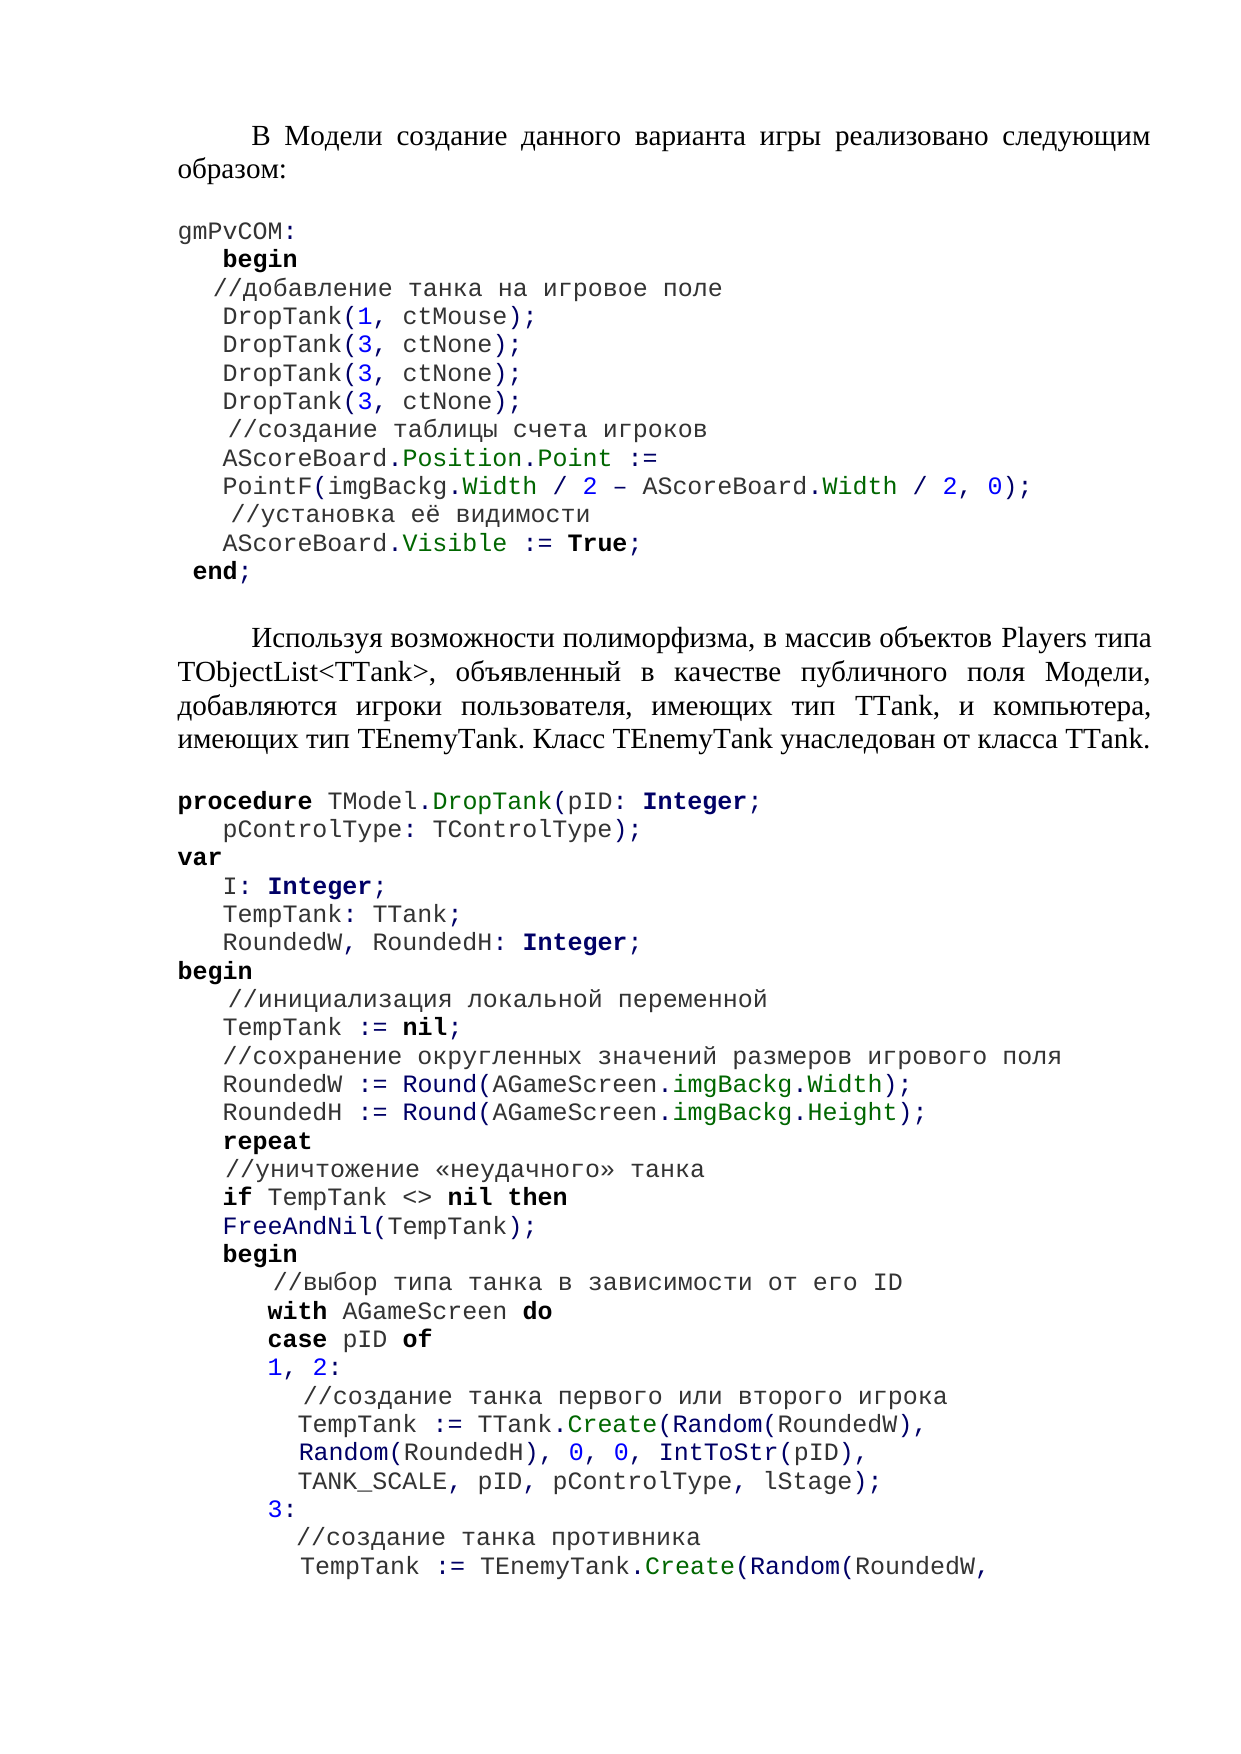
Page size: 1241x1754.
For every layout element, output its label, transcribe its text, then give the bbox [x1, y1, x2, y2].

text FreeAndNil(TempTank); [177, 1213, 1152, 1242]
text with AGameScreen do [177, 1298, 1152, 1327]
text begin [177, 1242, 1152, 1270]
text 1, 2: [177, 1355, 1152, 1383]
text var [177, 845, 1152, 873]
text begin [177, 247, 1152, 275]
text //создание танка первого или второго игрока [177, 1383, 1152, 1412]
text RoundedW := Round(AGameScreen.imgBackg.Width); [177, 1072, 1152, 1100]
text //уничтожение «неудачного» танка [177, 1157, 1152, 1185]
text //выбор типа танка в зависимости от его ID [177, 1270, 1152, 1298]
text //инициализация локальной переменной [177, 987, 1152, 1015]
text //сохранение округленных значений размеров игрового поля [177, 1043, 1152, 1072]
text В Модели создание данного варианта игры реализовано следующим образом: [177, 118, 1152, 185]
text AScoreBoard.Visible := True; [177, 530, 1152, 559]
text DropTank(3, ctNone); [177, 389, 1152, 417]
text TempTank: TTank; [177, 902, 1152, 930]
text //установка её видимости [177, 502, 1152, 530]
text if TempTank <> nil then [177, 1185, 1152, 1213]
text TempTank := TTank.Create(Random(RoundedW), [177, 1412, 1152, 1440]
text repeat [177, 1128, 1152, 1157]
text I: Integer; [177, 873, 1152, 902]
text RoundedH := Round(AGameScreen.imgBackg.Height); [177, 1100, 1152, 1128]
text DropTank(1, ctMouse); [177, 304, 1152, 332]
text pControlType: TControlType); [177, 817, 1152, 845]
text end; [177, 559, 1152, 587]
text TANK_SCALE, pID, pControlType, lStage); [177, 1468, 1152, 1497]
text procedure TModel.DropTank(pID: Integer; [177, 788, 1152, 817]
text //создание таблицы счета игроков [177, 417, 1152, 445]
text TempTank := nil; [177, 1015, 1152, 1043]
text gmPvCOM: [177, 219, 1152, 247]
text DropTank(3, ctNone); [177, 360, 1152, 389]
text 3: [177, 1497, 1152, 1525]
text Random(RoundedH), 0, 0, IntToStr(pID), [283, 1440, 1152, 1468]
text RoundedW, RoundedH: Integer; [177, 930, 1152, 958]
text PointF(imgBackg.Width / 2 – AScoreBoard.Width / 2, 0); [177, 474, 1152, 502]
text AScoreBoard.Position.Point := [177, 445, 1152, 474]
text DropTank(3, ctNone); [177, 332, 1152, 360]
text case pID of [177, 1327, 1152, 1355]
text Используя возможности полиморфизма, в массив объектов Players типа TObjectList<TTank>, объявленный в качестве публичного поля Модели, добавляются игроки пользователя, имеющих тип TTank, и компьютера, имеющих тип TEnemyTank. Класс TEnemyTank унаследован от класса TTank. [177, 621, 1152, 755]
text //создание танка противника [177, 1525, 1152, 1553]
text begin [177, 958, 1152, 987]
text TempTank := TEnemyTank.Create(Random(RoundedW, [177, 1553, 1152, 1582]
text //добавление танка на игровое поле [177, 275, 1152, 304]
